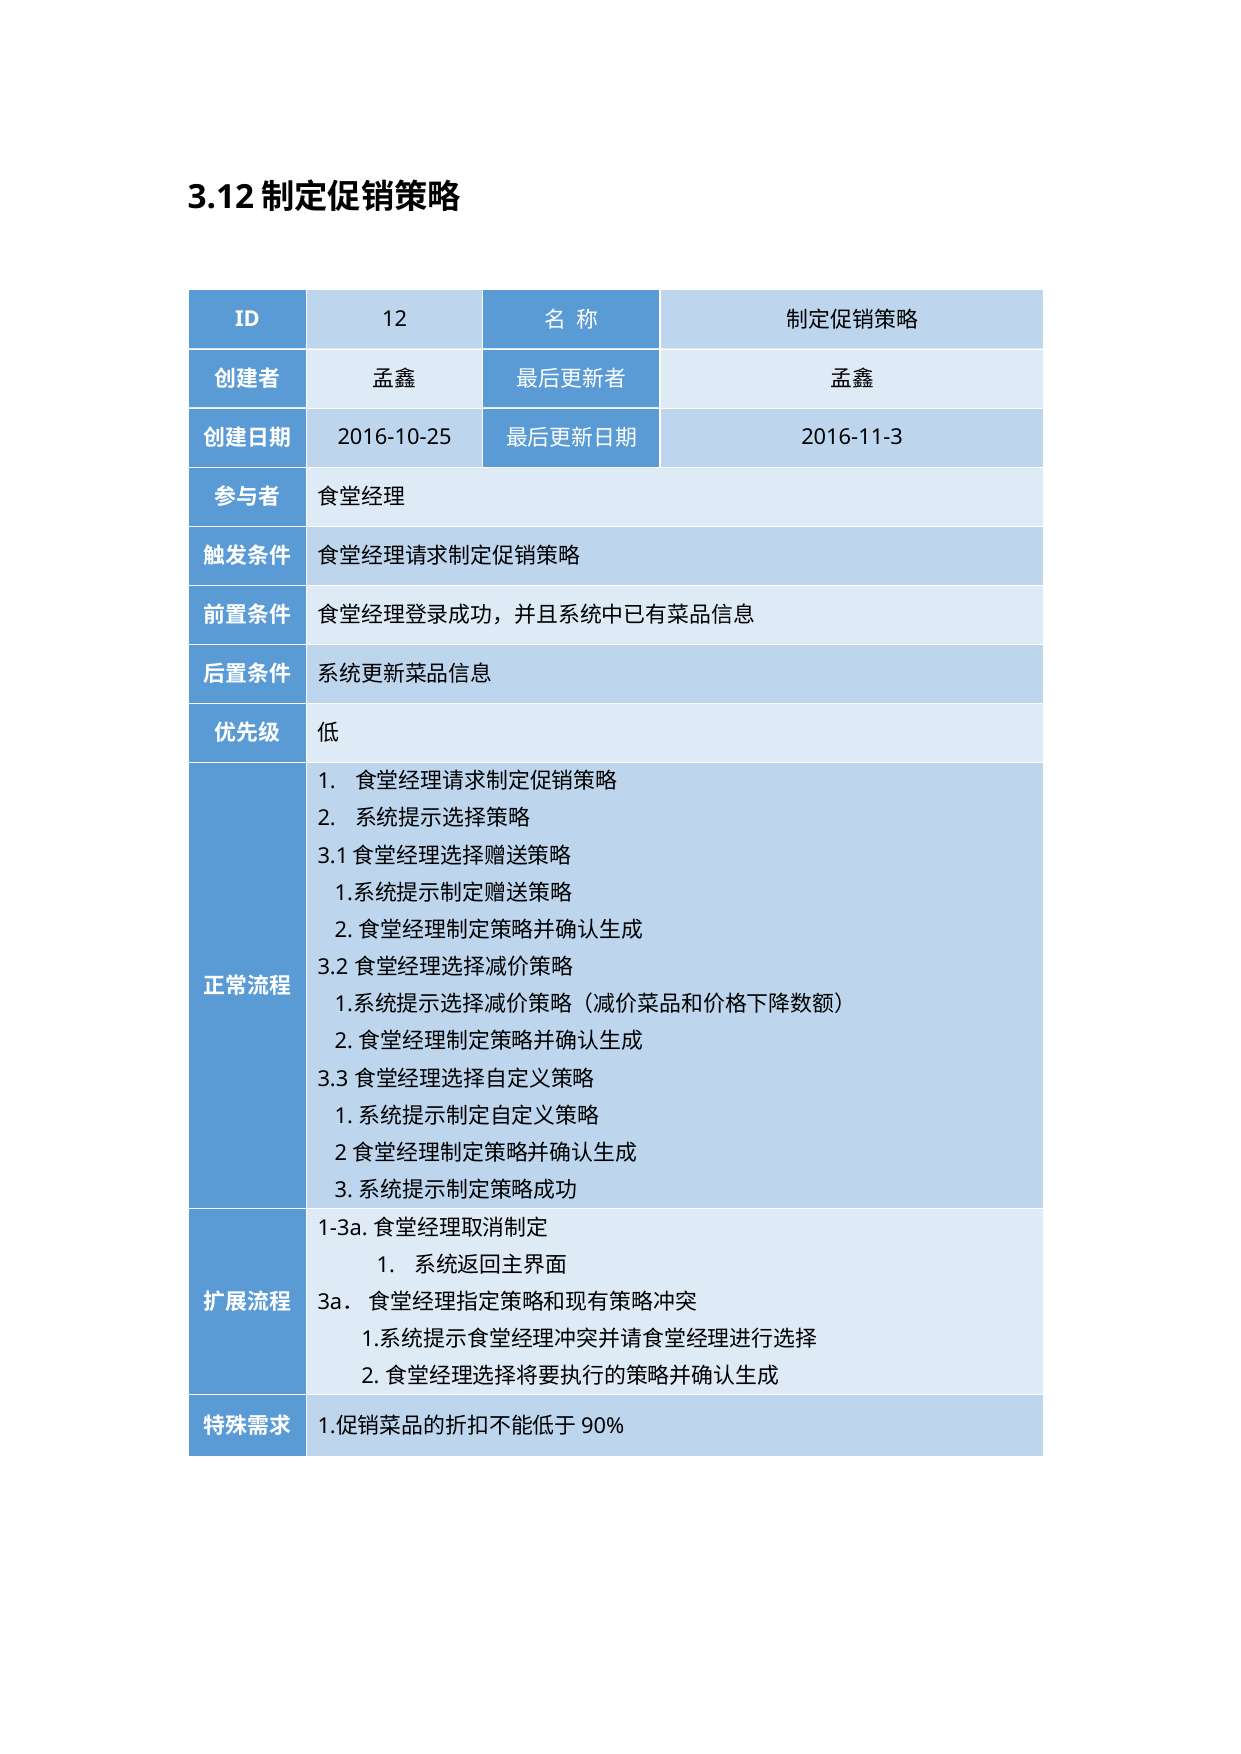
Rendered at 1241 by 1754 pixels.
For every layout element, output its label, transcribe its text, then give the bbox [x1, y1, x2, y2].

table_cell 参与者 [189, 468, 306, 526]
table_cell 最后更新日期 [483, 409, 659, 467]
table_cell 孟鑫 [307, 350, 482, 407]
table_cell 触发条件 [189, 527, 306, 585]
table_cell 优先级 [189, 704, 306, 762]
table_cell 创建日期 [189, 409, 306, 467]
table_cell 2016-11-3 [661, 409, 1043, 467]
table_cell 食堂经理请求制定促销策略 系统提示选择策略 3.1食堂经理选择赠送策略 1.系统提示制定赠送策略 2. 食堂经理制定策略并确认生成 3.2 食堂经理选择减价策略 1.系统提示选择减价策略（减价菜品和价格下降数额） 2. 食堂经理制定策略并确认生成 3.3 食堂经理选择自定义策略 1. 系统提示制定自定义策略 2 食堂经理制定策略并确认生成 3. 系统提示制定策略成功 [307, 763, 1043, 1208]
table_cell 系统更新菜品信息 [307, 645, 1043, 703]
table_cell 2016-10-25 [307, 409, 482, 467]
table_header 制定促销策略 [661, 290, 1043, 348]
table_cell 正常流程 [189, 763, 306, 1208]
table_cell 1-3a. 食堂经理取消制定 系统返回主界面 3a． 食堂经理指定策略和现有策略冲突 1.系统提示食堂经理冲突并请食堂经理进行选择 2. 食堂经理选择将要执行的策略并确认生成 [307, 1209, 1043, 1394]
subtitle 3.12制定促销策略 [187, 162, 1053, 227]
table_header 名 称 [483, 290, 659, 348]
table_cell 孟鑫 [661, 350, 1043, 407]
table_cell 1.促销菜品的折扣不能低于90% [307, 1395, 1043, 1456]
table_header 12 [307, 290, 482, 348]
table_cell 创建者 [189, 350, 306, 407]
table_cell 前置条件 [189, 586, 306, 644]
table_cell 最后更新者 [483, 350, 659, 407]
table_cell 扩展流程 [189, 1209, 306, 1394]
table_cell 后置条件 [189, 645, 306, 703]
table_cell 食堂经理登录成功，并且系统中已有菜品信息 [307, 586, 1043, 644]
table_cell 食堂经理 [307, 468, 1043, 526]
table_header ID [189, 290, 306, 348]
table_cell 食堂经理请求制定促销策略 [307, 527, 1043, 585]
table_cell 特殊需求 [189, 1395, 306, 1456]
table_cell 低 [307, 704, 1043, 762]
